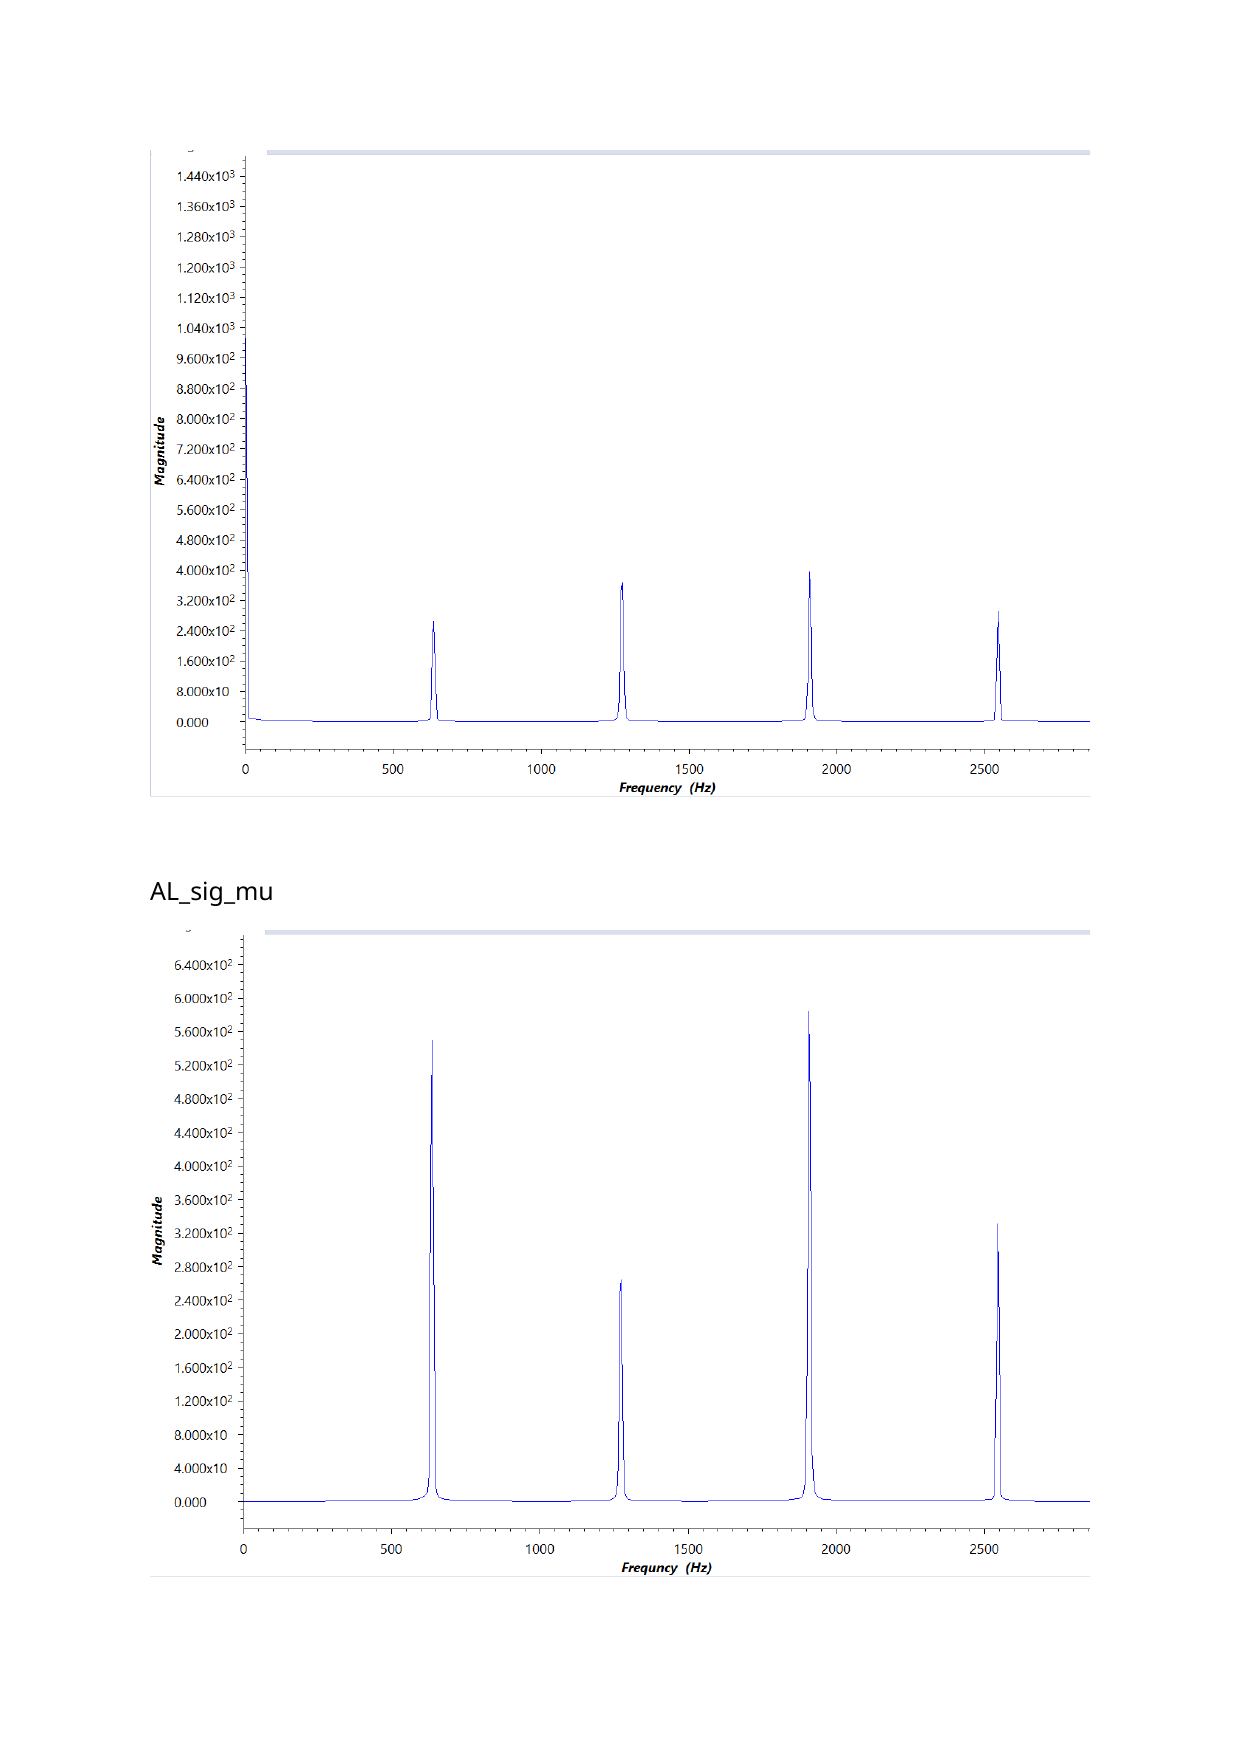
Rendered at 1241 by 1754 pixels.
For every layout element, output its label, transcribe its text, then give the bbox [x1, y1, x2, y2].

picture [150, 930, 1091, 1577]
picture [150, 150, 1091, 797]
text AL_sig_mu [150, 874, 1090, 908]
